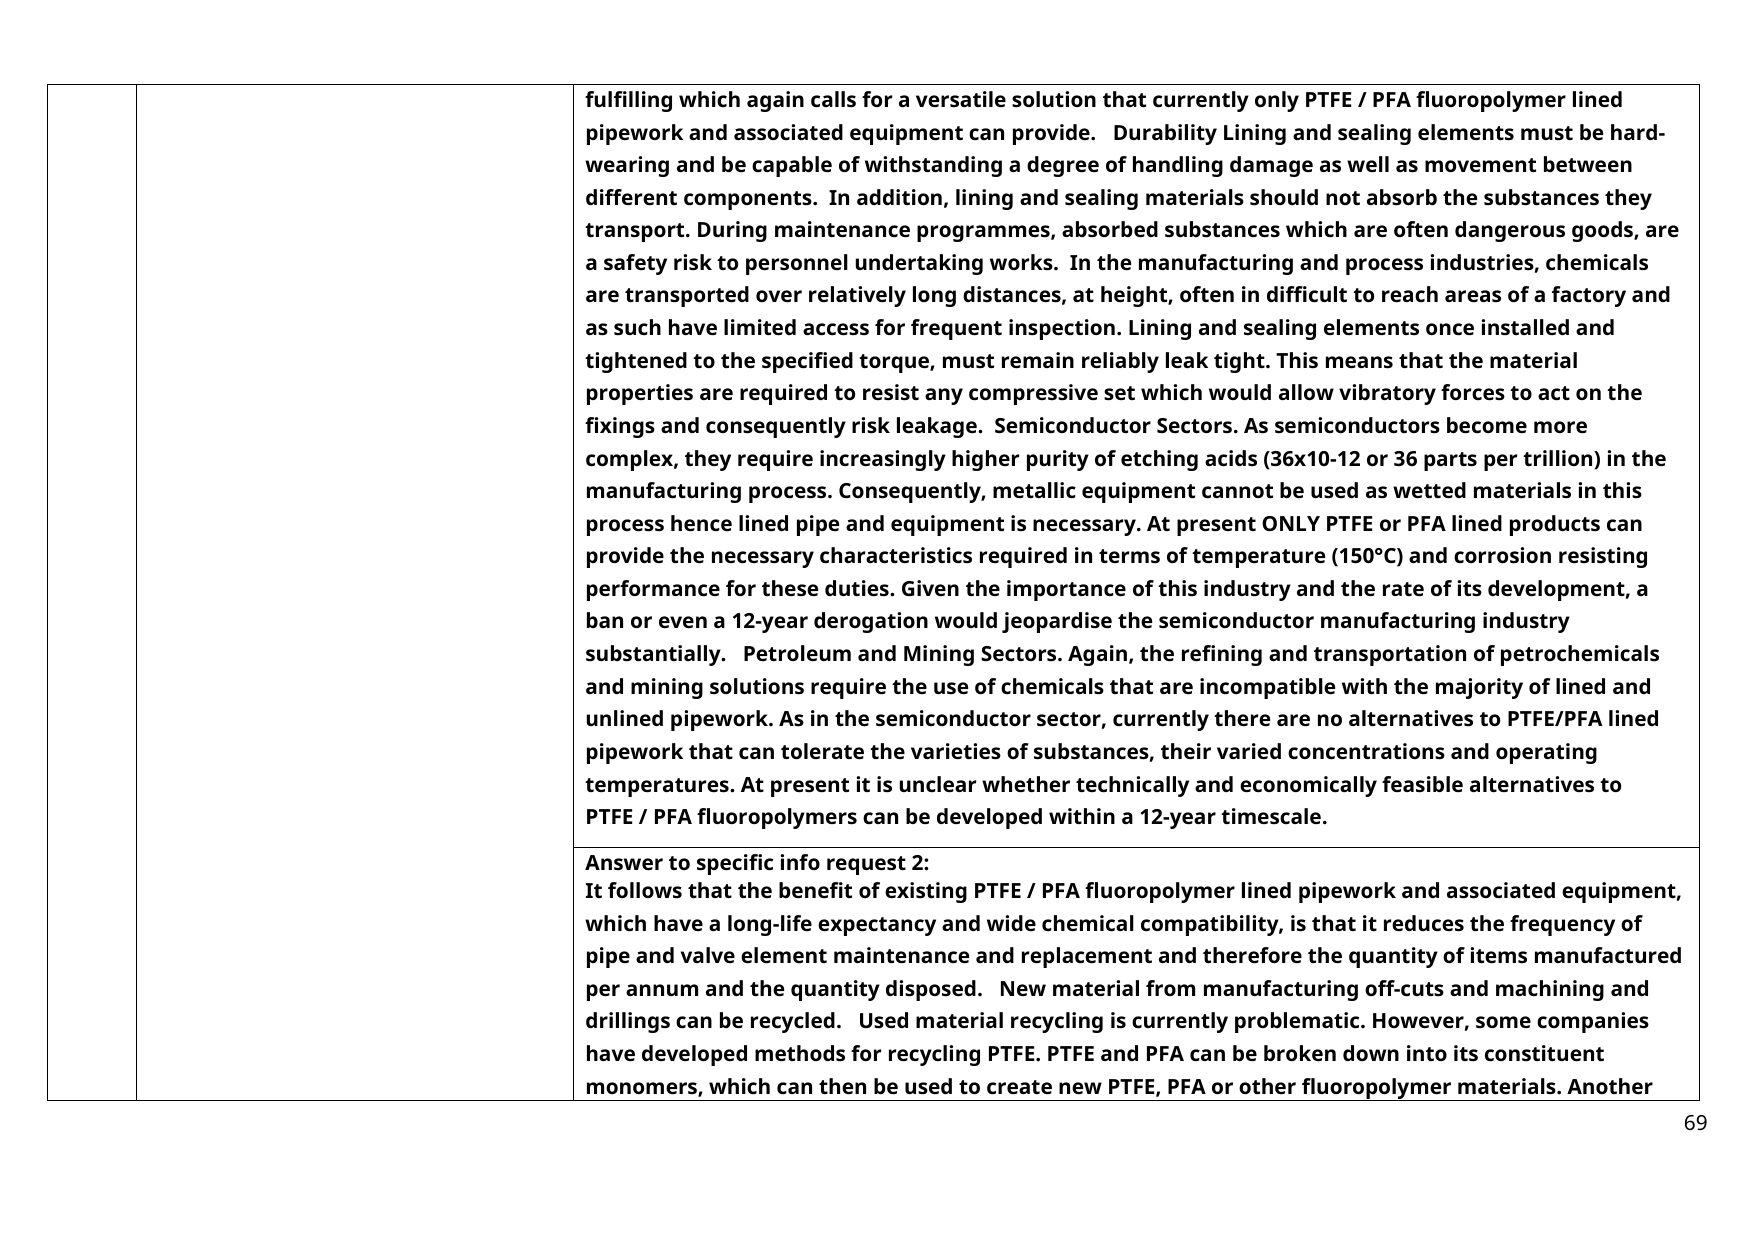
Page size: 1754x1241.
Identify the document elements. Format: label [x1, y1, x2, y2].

table_cell [574, 85, 1699, 847]
table_cell [574, 848, 1699, 1100]
